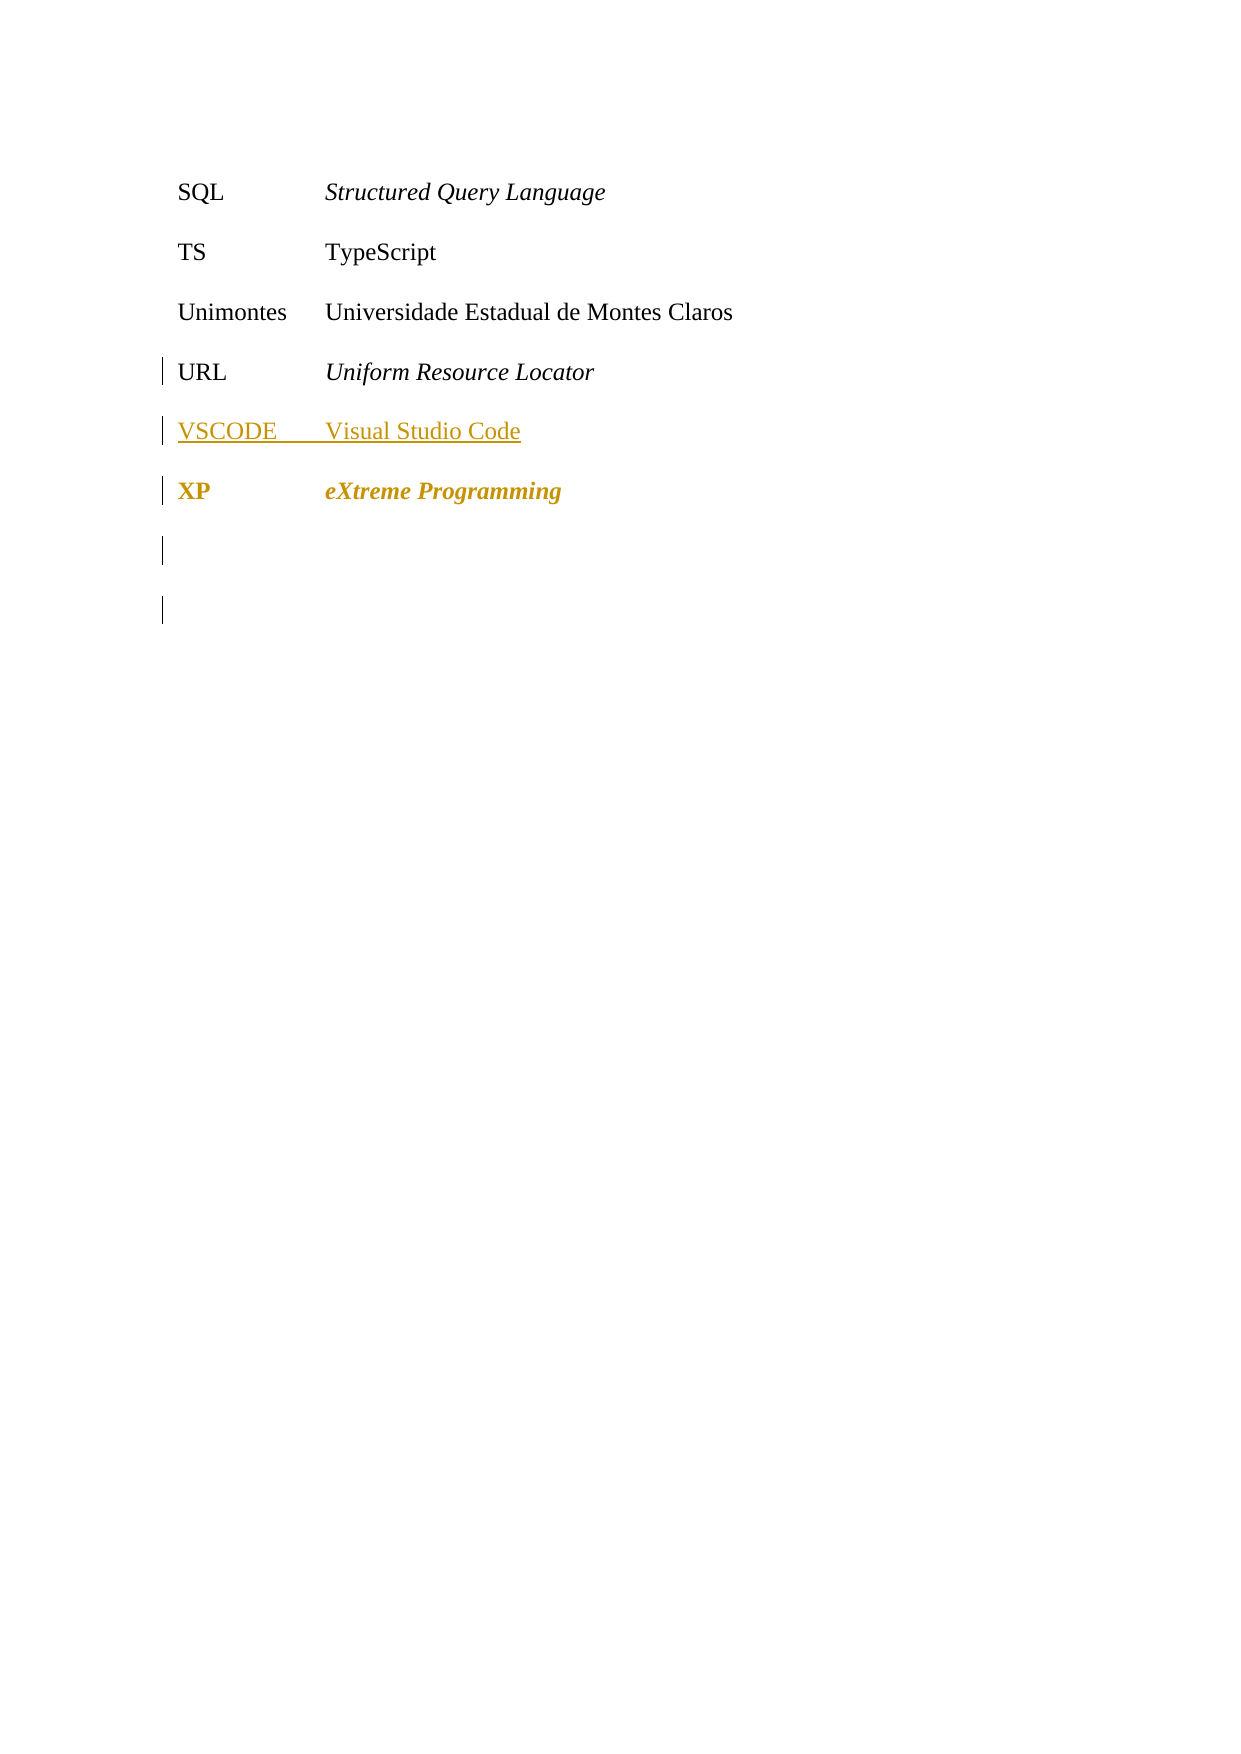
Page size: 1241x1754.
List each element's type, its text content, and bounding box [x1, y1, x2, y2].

text SQL Structured Query Language [177, 177, 1122, 206]
text URL Uniform Resource Locator [177, 357, 1122, 385]
text XP eXtreme Programming [177, 476, 1122, 505]
text TS TypeScript [177, 237, 1122, 266]
text Unimontes Universidade Estadual de Montes Claros [177, 297, 1122, 326]
